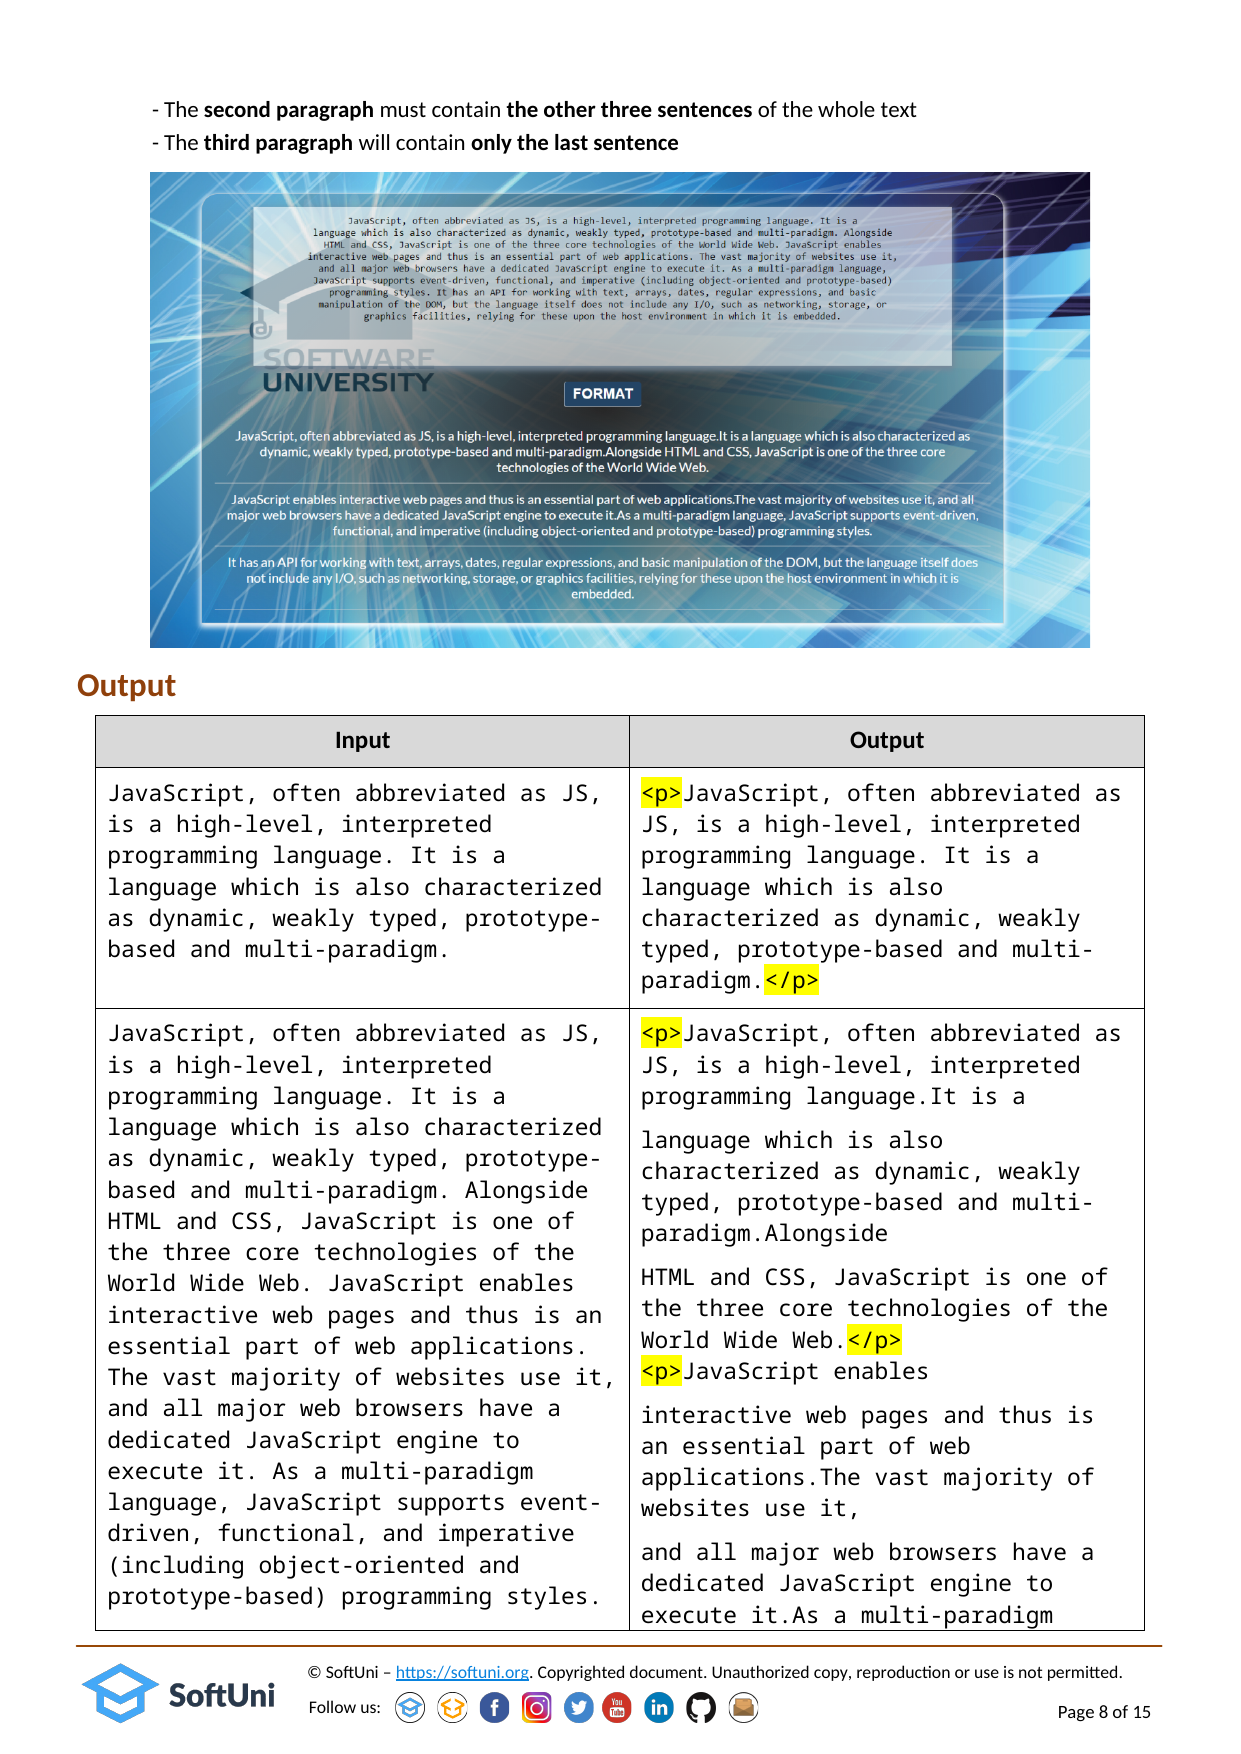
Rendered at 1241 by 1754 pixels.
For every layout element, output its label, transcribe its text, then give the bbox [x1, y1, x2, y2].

table_header Output [630, 716, 1144, 767]
picture [522, 1692, 552, 1723]
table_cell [630, 1009, 1144, 1630]
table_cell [96, 1009, 629, 1630]
subtitle Output [77, 664, 1163, 705]
table_header Input [96, 716, 629, 767]
picture [658, 1705, 667, 1714]
picture [602, 1692, 632, 1723]
picture [644, 1692, 653, 1701]
picture [728, 1692, 759, 1723]
picture [665, 1714, 674, 1723]
table_cell <p>JavaScript, often abbreviated as JS, is a high-level, interpreted programming language. It is a language which is also characterized as dynamic, weakly typed, prototype-based and multi-paradigm.</p> [630, 768, 1144, 1008]
picture [479, 1692, 510, 1723]
picture [564, 1692, 594, 1723]
picture [665, 1692, 674, 1701]
picture [75, 1658, 281, 1729]
picture [686, 1692, 716, 1723]
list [114, 95, 1163, 156]
picture [644, 1714, 653, 1723]
picture [437, 1692, 468, 1723]
picture [395, 1692, 425, 1723]
picture [150, 172, 1091, 648]
table_cell JavaScript, often abbreviated as JS, is a high-level, interpreted programming language. It is a language which is also characterized as dynamic, weakly typed, prototype-based and multi-paradigm. [96, 768, 629, 1008]
